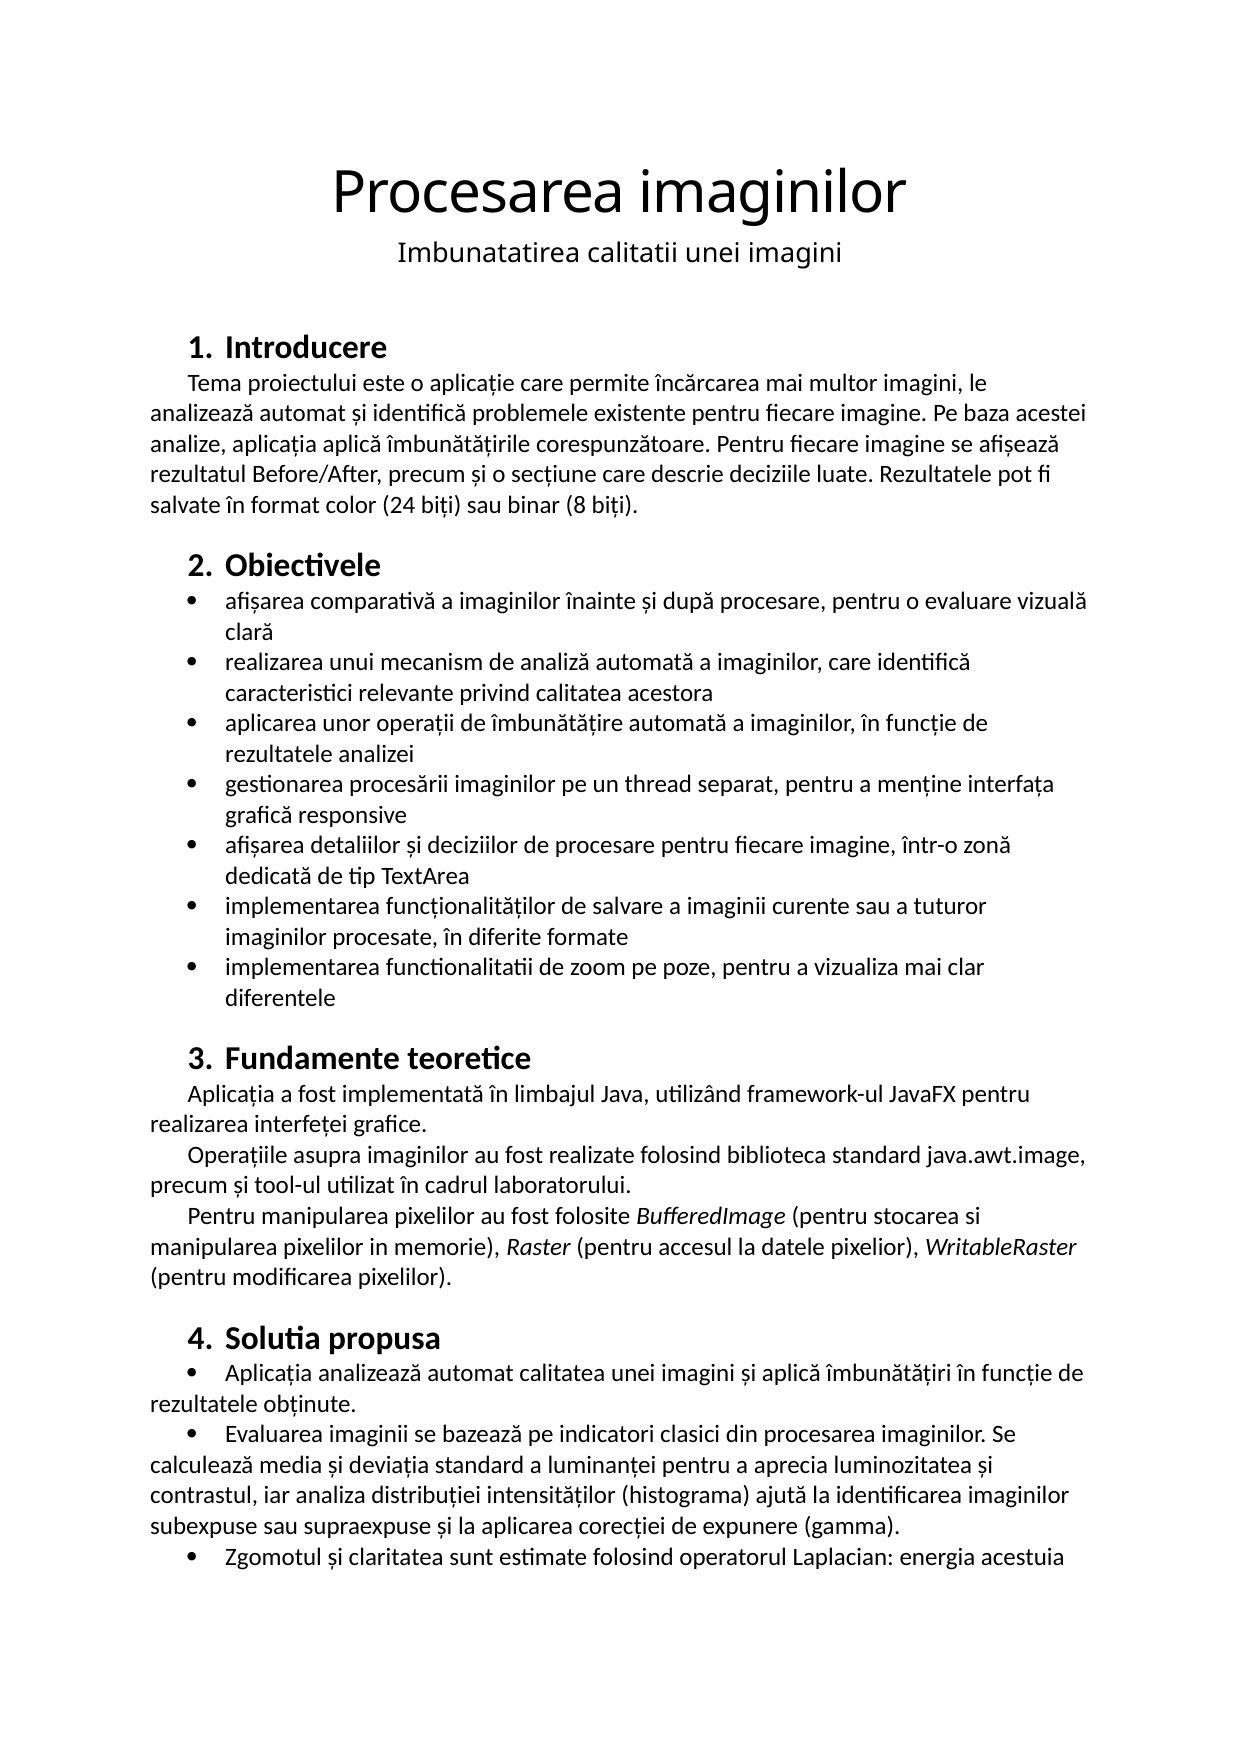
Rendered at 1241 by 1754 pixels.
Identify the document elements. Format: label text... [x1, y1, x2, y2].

list Zgomotul și claritatea sunt estimate folosind operatorul Laplacian: energia acestuia [187, 1541, 1090, 1571]
text rezultatele obținute. [150, 1388, 1090, 1418]
title Procesarea imaginilor [150, 150, 1090, 229]
subtitle Solutia propusa [187, 1317, 1090, 1357]
list Aplicația analizează automat calitatea unei imagini și aplică îmbunătățiri în funcție de [187, 1357, 1090, 1388]
subtitle Obiectivele [187, 544, 1090, 585]
text Operațiile asupra imaginilor au fost realizate folosind biblioteca standard java.awt.image, precum și tool-ul utilizat în cadrul laboratorului. [150, 1139, 1090, 1200]
text calculează media și deviația standard a luminanței pentru a aprecia luminozitatea și contrastul, iar analiza distribuției intensităților (histograma) ajută la identificarea imaginilor subexpuse sau supraexpuse și la aplicarea corecției de expunere (gamma). [150, 1449, 1090, 1541]
text Pentru manipularea pixelilor au fost folosite BufferedImage (pentru stocarea si manipularea pixelilor in memorie), Raster (pentru accesul la datele pixelior), WritableRaster (pentru modificarea pixelilor). [150, 1200, 1090, 1292]
list realizarea unui mecanism de analiză automată a imaginilor, care identifică caracteristici relevante privind calitatea acestora [187, 646, 1090, 707]
subtitle Imbunatatirea calitatii unei imagini [150, 234, 1090, 271]
list afișarea detaliilor și deciziilor de procesare pentru fiecare imagine, într-o zonă dedicată de tip TextArea [187, 829, 1090, 890]
text Tema proiectului este o aplicație care permite încărcarea mai multor imagini, le analizează automat și identifică problemele existente pentru fiecare imagine. Pe baza acestei analize, aplicația aplică îmbunătățirile corespunzătoare. Pentru fiecare imagine se afișează rezultatul Before/After, precum și o secțiune care descrie deciziile luate. Rezultatele pot fi salvate în format color (24 biți) sau binar (8 biți). [150, 367, 1090, 519]
list gestionarea procesării imaginilor pe un thread separat, pentru a menține interfața grafică responsive [187, 768, 1090, 829]
list afișarea comparativă a imaginilor înainte și după procesare, pentru o evaluare vizuală clară [187, 585, 1090, 646]
list Evaluarea imaginii se bazează pe indicatori clasici din procesarea imaginilor. Se [187, 1418, 1090, 1449]
list aplicarea unor operații de îmbunătățire automată a imaginilor, în funcție de rezultatele analizei [187, 707, 1090, 768]
subtitle Introducere [187, 326, 1090, 367]
subtitle Fundamente teoretice [187, 1037, 1090, 1078]
list implementarea functionalitatii de zoom pe poze, pentru a vizualiza mai clar diferentele [187, 951, 1090, 1012]
text Aplicația a fost implementată în limbajul Java, utilizând framework-ul JavaFX pentru realizarea interfeței grafice. [150, 1078, 1090, 1139]
list implementarea funcționalităților de salvare a imaginii curente sau a tuturor imaginilor procesate, în diferite formate [187, 890, 1090, 951]
